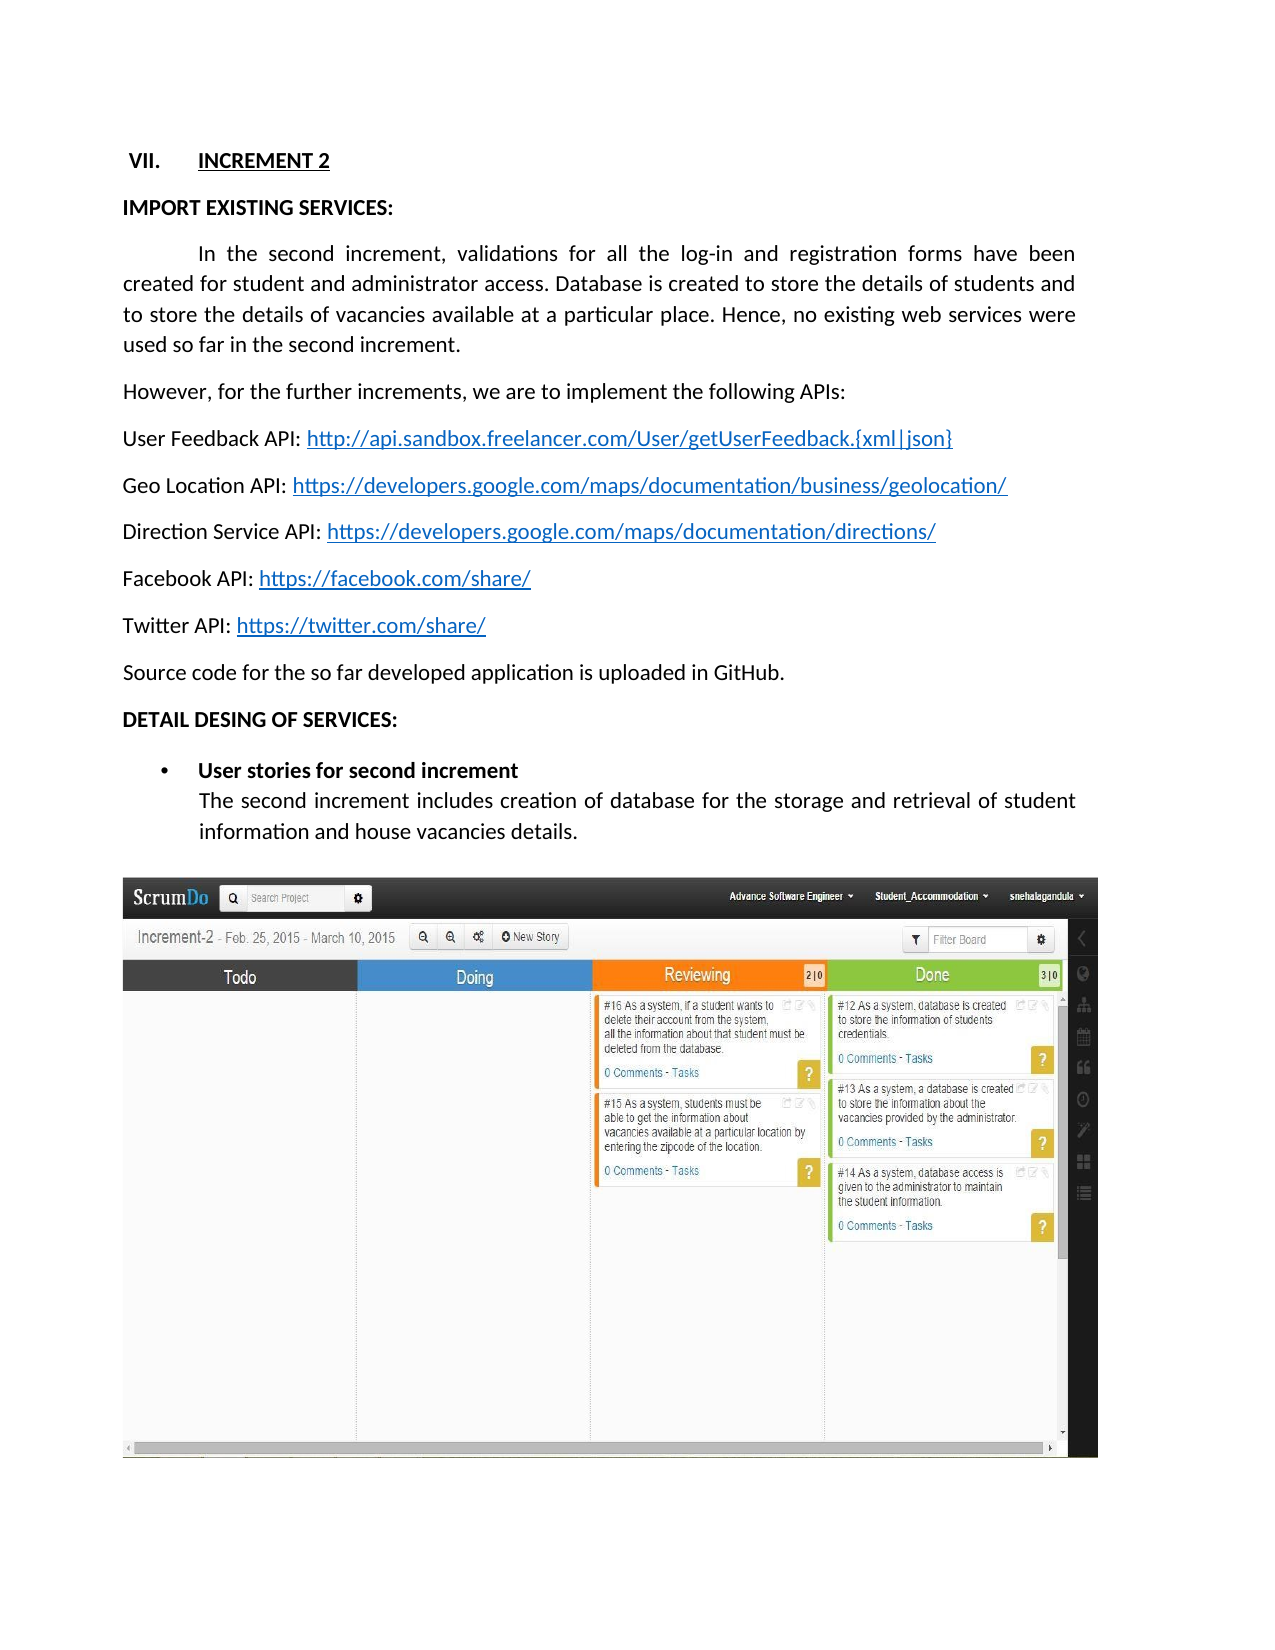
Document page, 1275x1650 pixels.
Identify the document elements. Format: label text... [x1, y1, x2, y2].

text Twitter API: https://twitter.com/share/ [122, 611, 1156, 639]
text Facebook API: https://facebook.com/share/ [122, 564, 1156, 592]
picture [122, 877, 1098, 1458]
list User stories for second increment [160, 756, 1083, 784]
text User Feedback API: http://api.sandbox.freelancer.com/User/getUserFeedback.{xml|json} [122, 424, 1156, 452]
text In the second increment, validations for all the log-in and registration forms have been created for student and administrator access. Database is created to store the details of students and to store the details of vacancies available at a particular place. Hence, no existing web services were used so far in the second increment. [123, 239, 1078, 358]
text IMPORT EXISTING SERVICES: [122, 193, 1083, 221]
text Source code for the so far developed application is uploaded in GitHub. [123, 658, 1078, 686]
text Geo Location API: https://developers.google.com/maps/documentation/business/geolocation/ [122, 471, 1156, 499]
text However, for the further increments, we are to implement the following APIs: [123, 377, 1078, 405]
text The second increment includes creation of database for the storage and retrieval of student information and house vacancies details. [199, 787, 1078, 845]
list INCREMENT 2 [160, 146, 1148, 174]
text DETAIL DESING OF SERVICES: [122, 705, 1083, 733]
text Direction Service API: https://developers.google.com/maps/documentation/directions/ [122, 517, 1156, 546]
